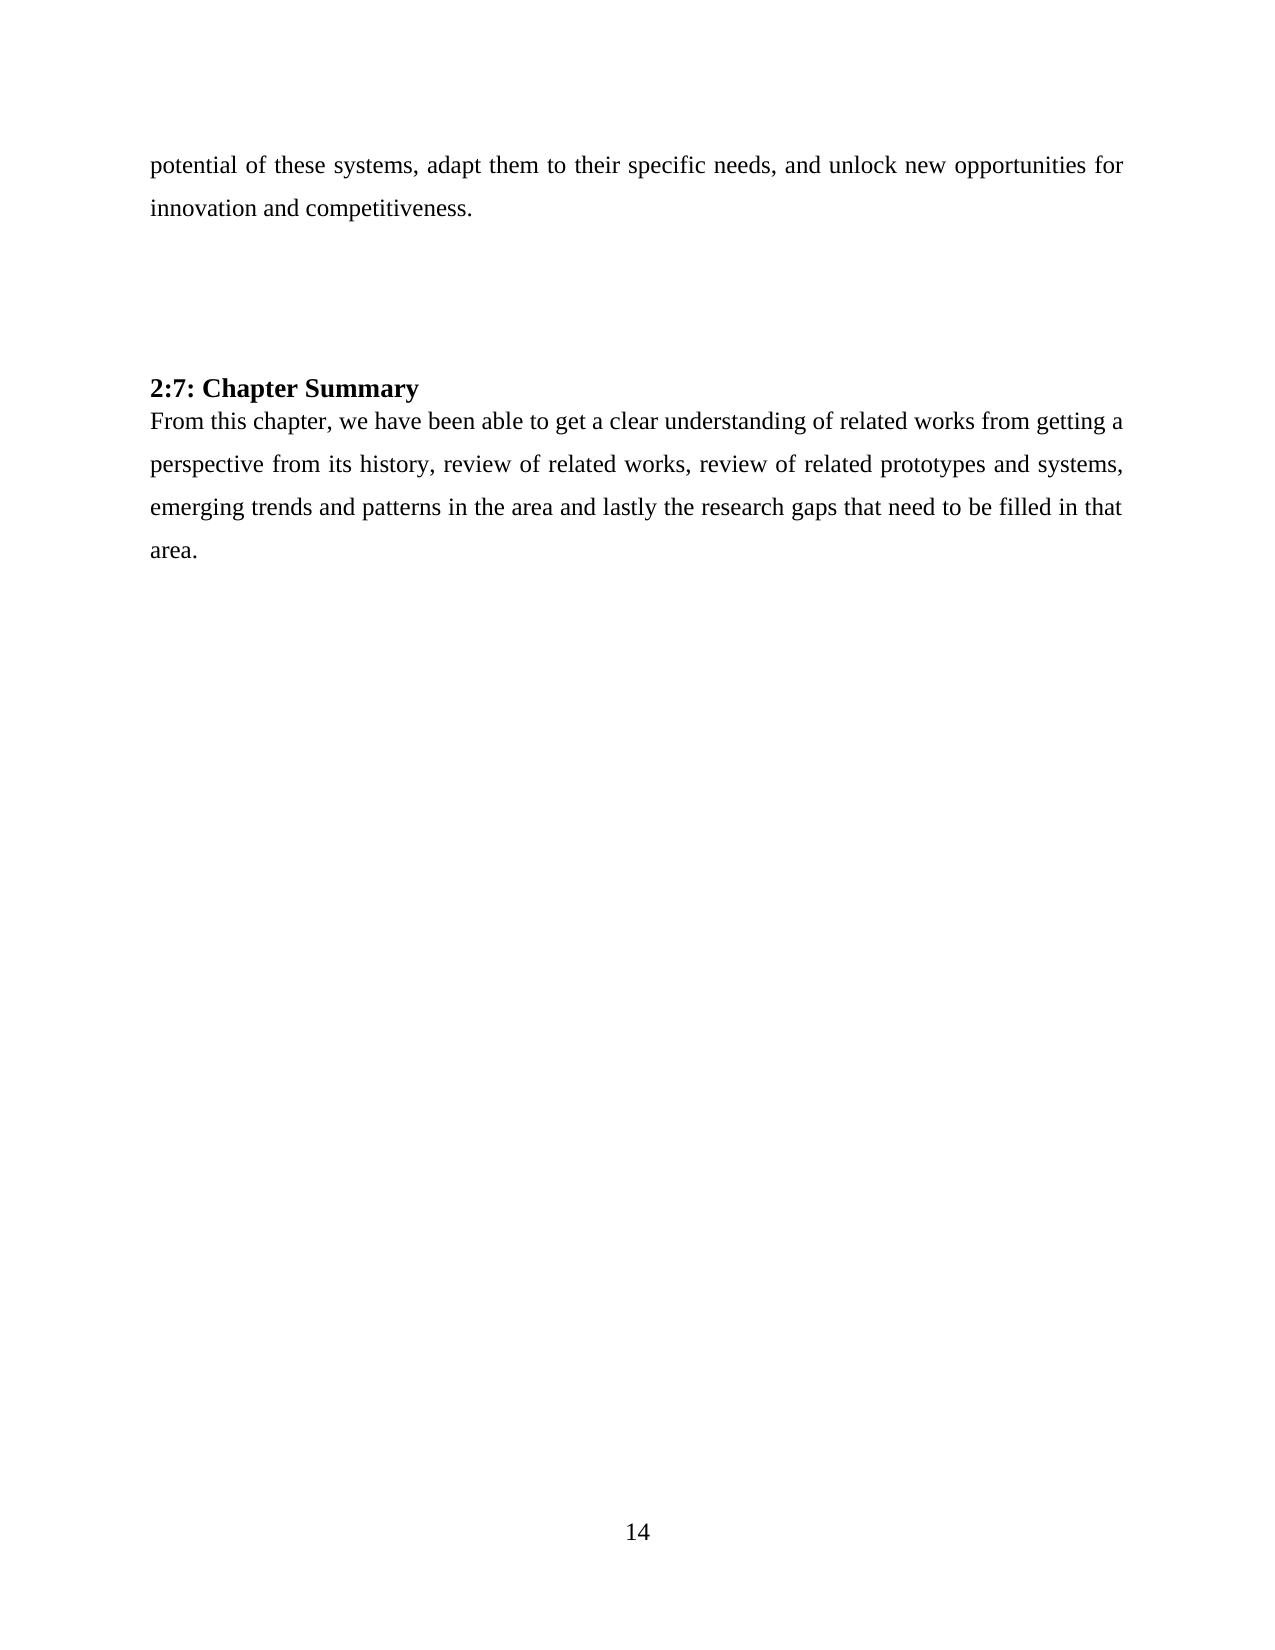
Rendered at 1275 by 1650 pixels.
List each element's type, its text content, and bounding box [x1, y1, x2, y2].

text From this chapter, we have been able to get a clear understanding of related works from getting a perspective from its history, review of related works, review of related prototypes and systems, emerging trends and patterns in the area and lastly the research gaps that need to be filled in that area. [150, 406, 1125, 564]
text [150, 150, 1125, 222]
subtitle 2:7: Chapter Summary [150, 372, 1125, 404]
